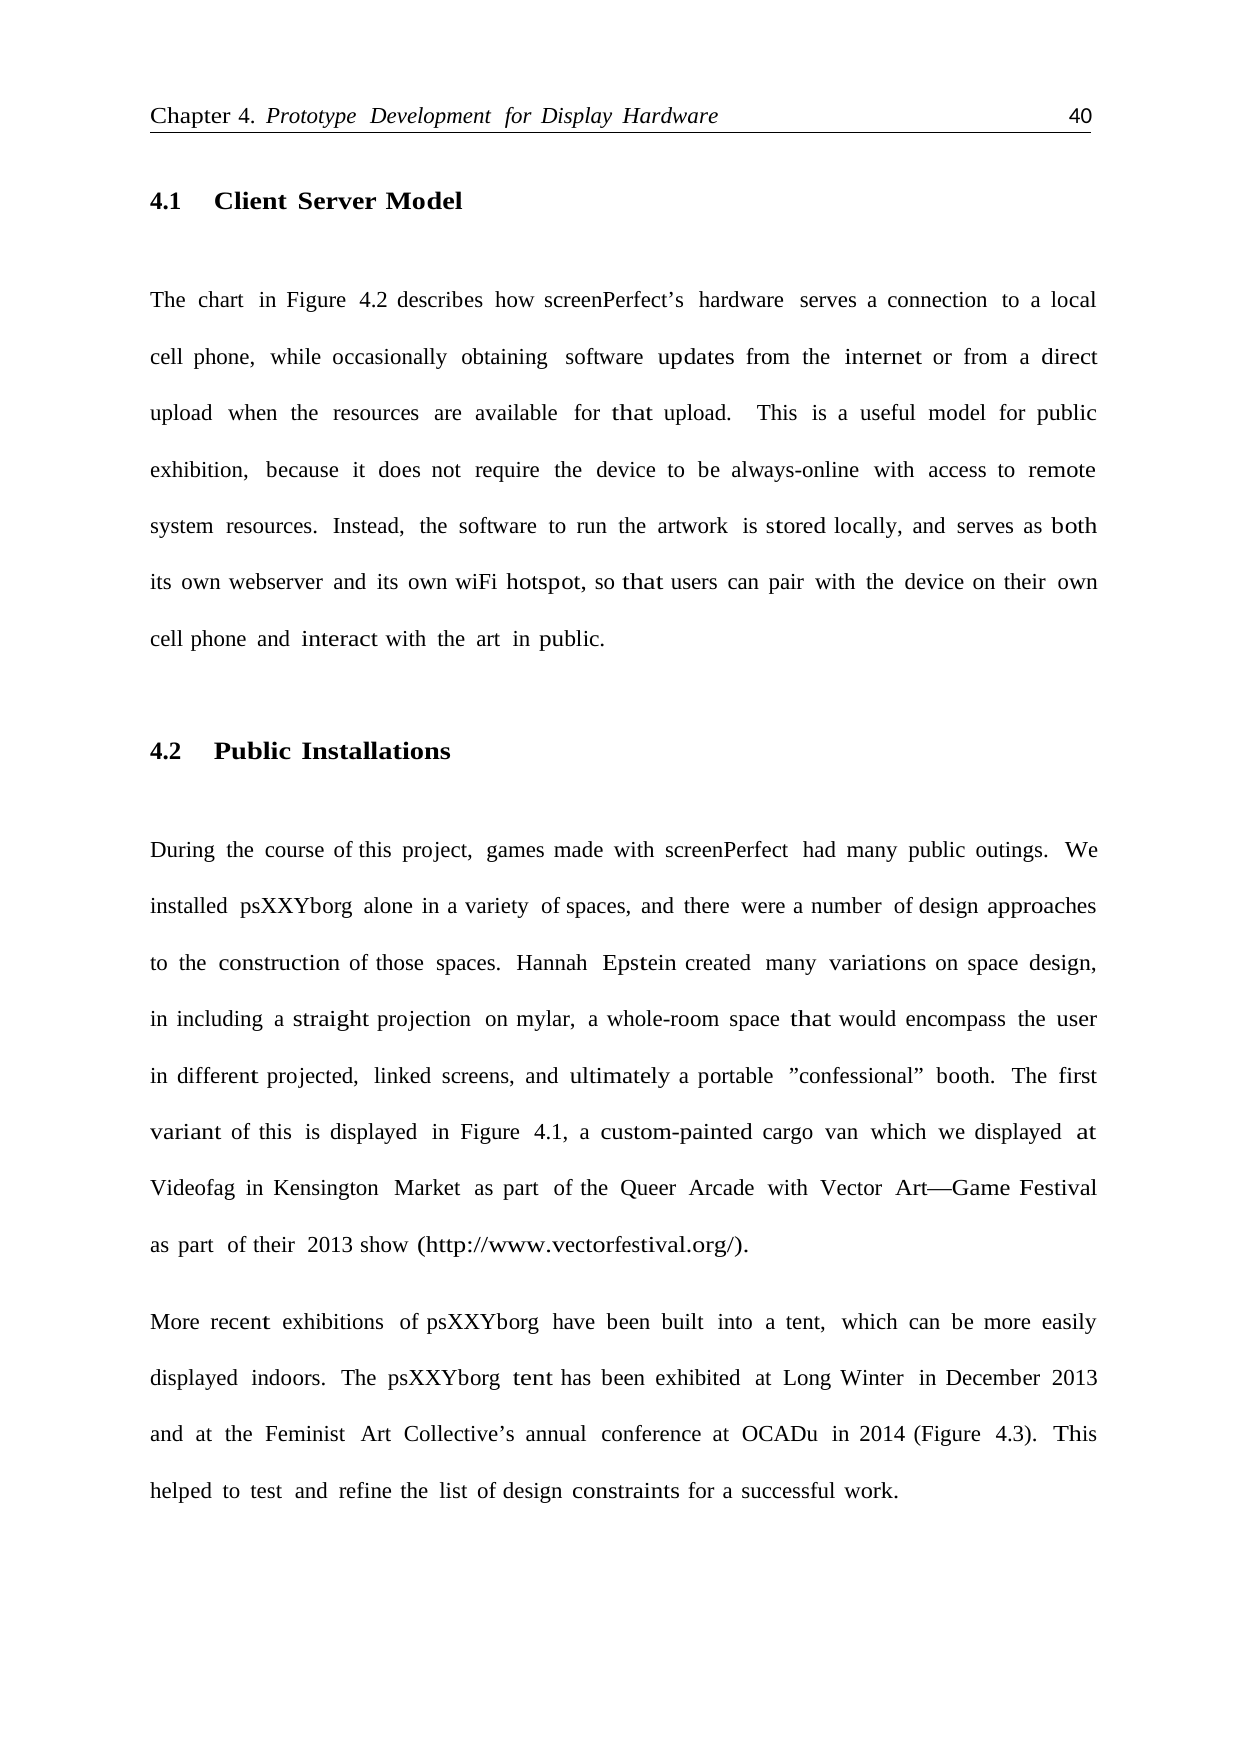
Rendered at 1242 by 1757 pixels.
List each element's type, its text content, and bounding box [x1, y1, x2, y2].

text More recent exhibitions of psXXYborg have been built into a tent, which can be more easily displayed indoors. The psXXYborg tent has been exhibited at Long Winter in December 2013 and at the Feminist Art Collective’s annual conference at OCADu in 2014 (Figure 4.3). This helped to test and refine the list of design constraints for a successful work. [150, 1308, 1098, 1503]
text During the course of this project, games made with screenPerfect had many public outings. We installed psXXYborg alone in a variety of spaces, and there were a number of design approaches to the construction of those spaces. Hannah Epstein created many variations on space design, in including a straight projection on mylar, a whole-room space that would encompass the user in different projected, linked screens, and ultimately a portable ”confessional” booth. The first variant of this is displayed in Figure 4.1, a custom-painted cargo van which we displayed at Videofag in Kensington Market as part of the Queer Arcade with Vector Art—Game Festival as part of their 2013 show (http://www.vectorfestival.org/). [150, 836, 1098, 1257]
text 4.1 Client Server Model [150, 186, 468, 215]
text The chart in Figure 4.2 describes how screenPerfect’s hardware serves a connection to a local cell phone, while occasionally obtaining software updates from the internet or from a direct upload when the resources are available for that upload. This is a useful model for public exhibition, because it does not require the device to be always-online with access to remote system resources. Instead, the software to run the artwork is stored locally, and serves as both its own webserver and its own wiFi hotspot, so that users can pair with the device on their own cell phone and interact with the art in public. [150, 287, 1098, 651]
text 4.2 Public Installations [150, 736, 457, 764]
